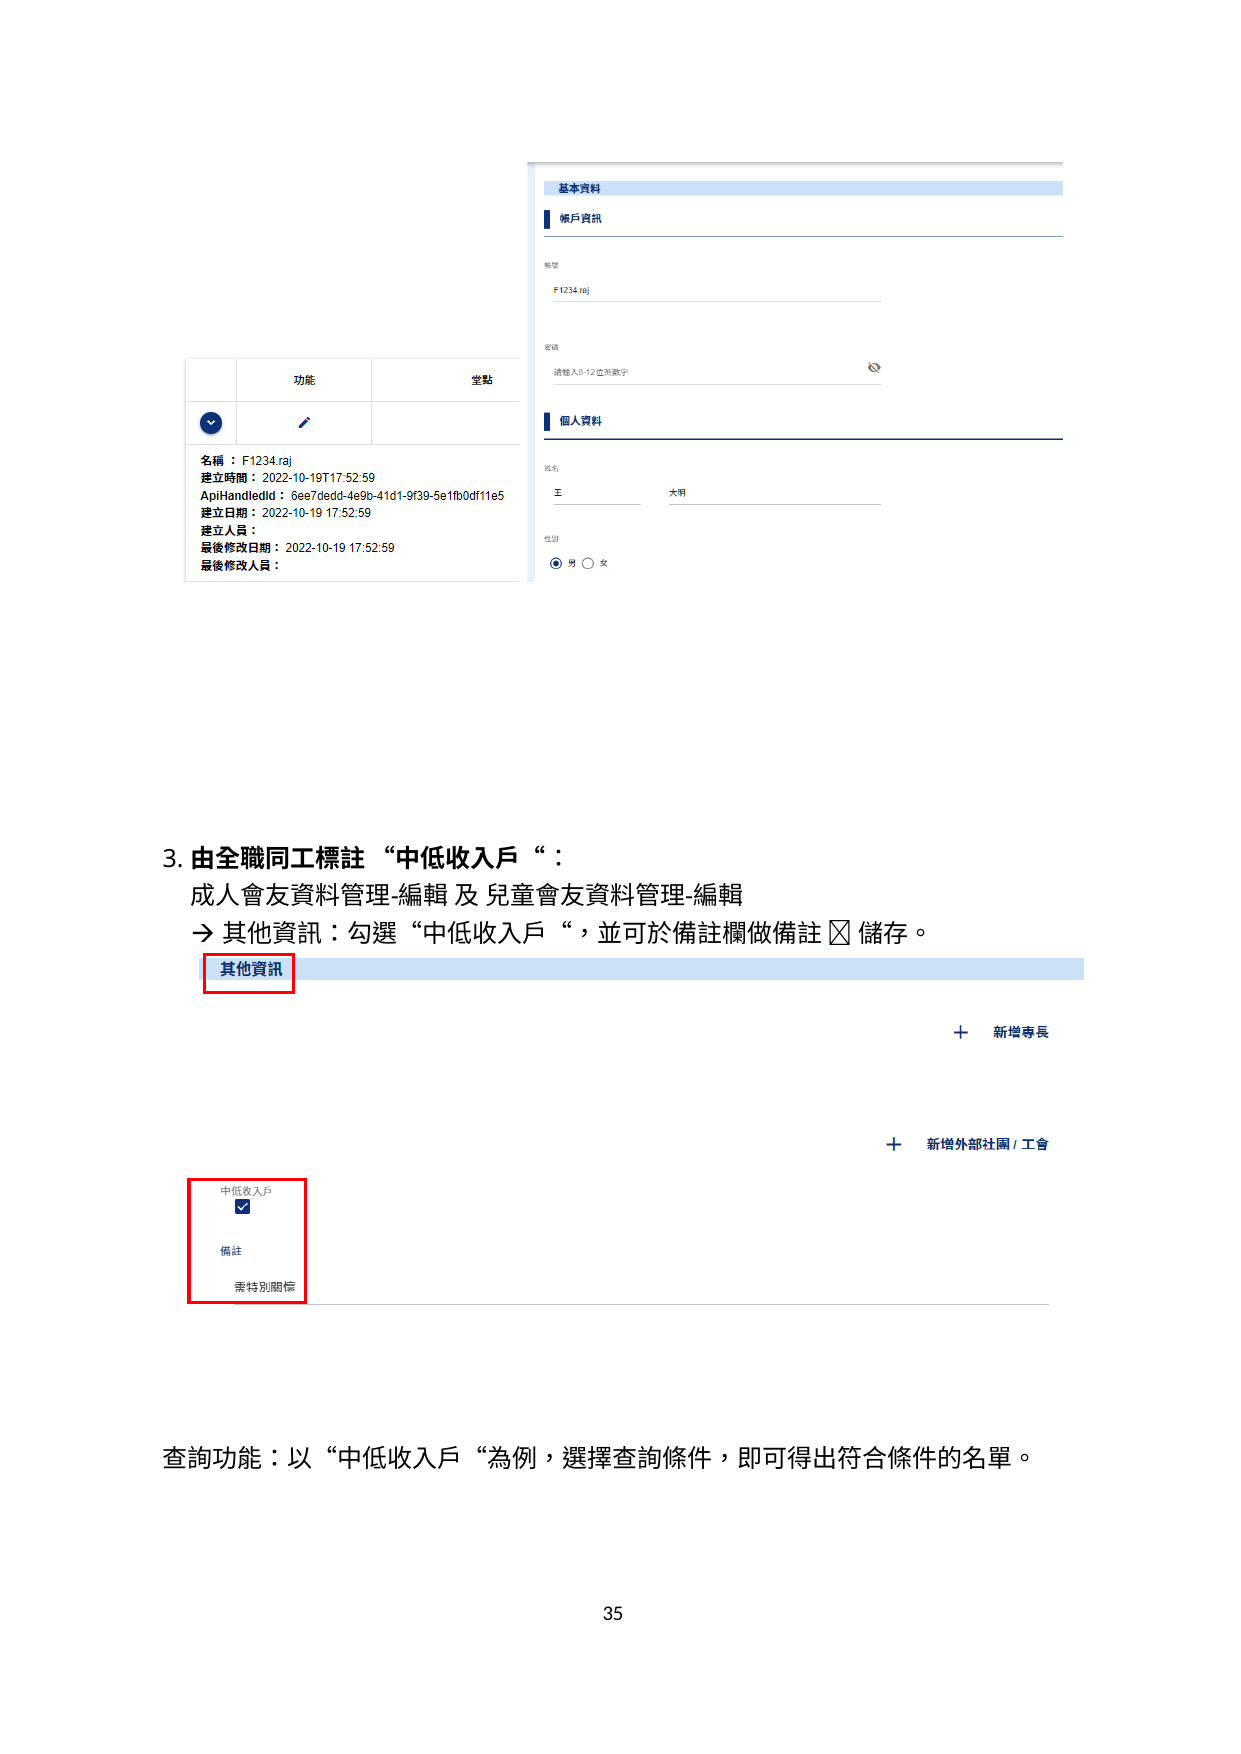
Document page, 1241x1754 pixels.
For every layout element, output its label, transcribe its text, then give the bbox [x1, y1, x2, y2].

picture [191, 1181, 304, 1301]
picture [190, 950, 1092, 1319]
picture [527, 162, 1064, 582]
picture [173, 352, 520, 582]
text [162, 1437, 1063, 1475]
